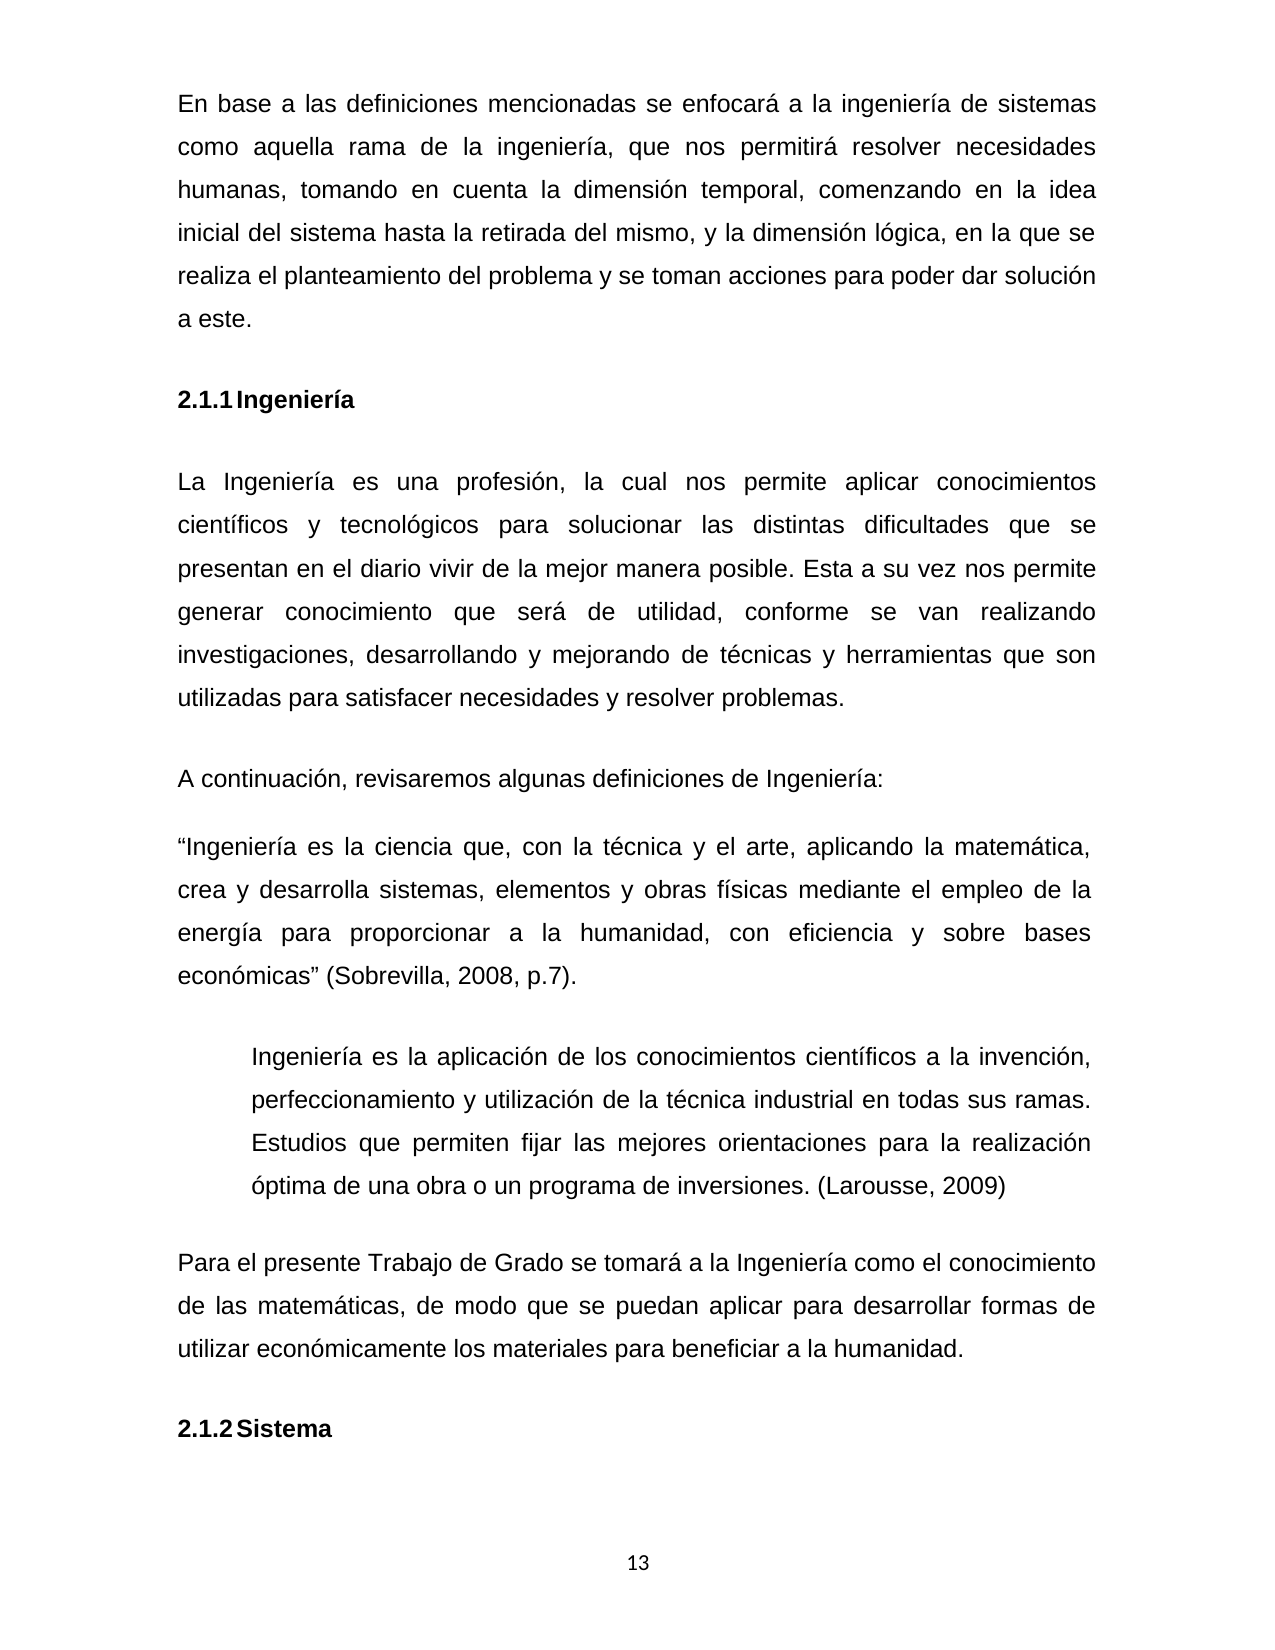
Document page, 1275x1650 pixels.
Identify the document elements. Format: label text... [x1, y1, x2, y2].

text En base a las definiciones mencionadas se enfocará a la ingeniería de sistemas como aquella rama de la ingeniería, que nos permitirá resolver necesidades humanas, tomando en cuenta la dimensión temporal, comenzando en la idea inicial del sistema hasta la retirada del mismo, y la dimensión lógica, en la que se realiza el planteamiento del problema y se toman acciones para poder dar solución a este. [177, 89, 1098, 333]
list Sistema [177, 1414, 1098, 1443]
text La Ingeniería es una profesión, la cual nos permite aplicar conocimientos científicos y tecnológicos para solucionar las distintas dificultades que se presentan en el diario vivir de la mejor manera posible. Esta a su vez nos permite generar conocimiento que será de utilidad, conforme se van realizando investigaciones, desarrollando y mejorando de técnicas y herramientas que son utilizadas para satisfacer necesidades y resolver problemas. [177, 467, 1098, 712]
text Para el presente Trabajo de Grado se tomará a la Ingeniería como el conocimiento de las matemáticas, de modo que se puedan aplicar para desarrollar formas de utilizar económicamente los materiales para beneficiar a la humanidad. [177, 1248, 1098, 1363]
text Ingeniería es la aplicación de los conocimientos científicos a la invención, perfeccionamiento y utilización de la técnica industrial en todas sus ramas. Estudios que permiten fijar las mejores orientaciones para la realización óptima de una obra o un programa de inversiones. (Larousse, 2009) [251, 1042, 1092, 1200]
list Ingeniería [177, 385, 1098, 414]
text A continuación, revisaremos algunas definiciones de Ingeniería: [177, 764, 1098, 792]
text “Ingeniería es la ciencia que, con la técnica y el arte, aplicando la matemática, crea y desarrolla sistemas, elementos y obras físicas mediante el empleo de la energía para proporcionar a la humanidad, con eficiencia y sobre bases económicas” (Sobrevilla, 2008, p.7). [177, 832, 1093, 990]
